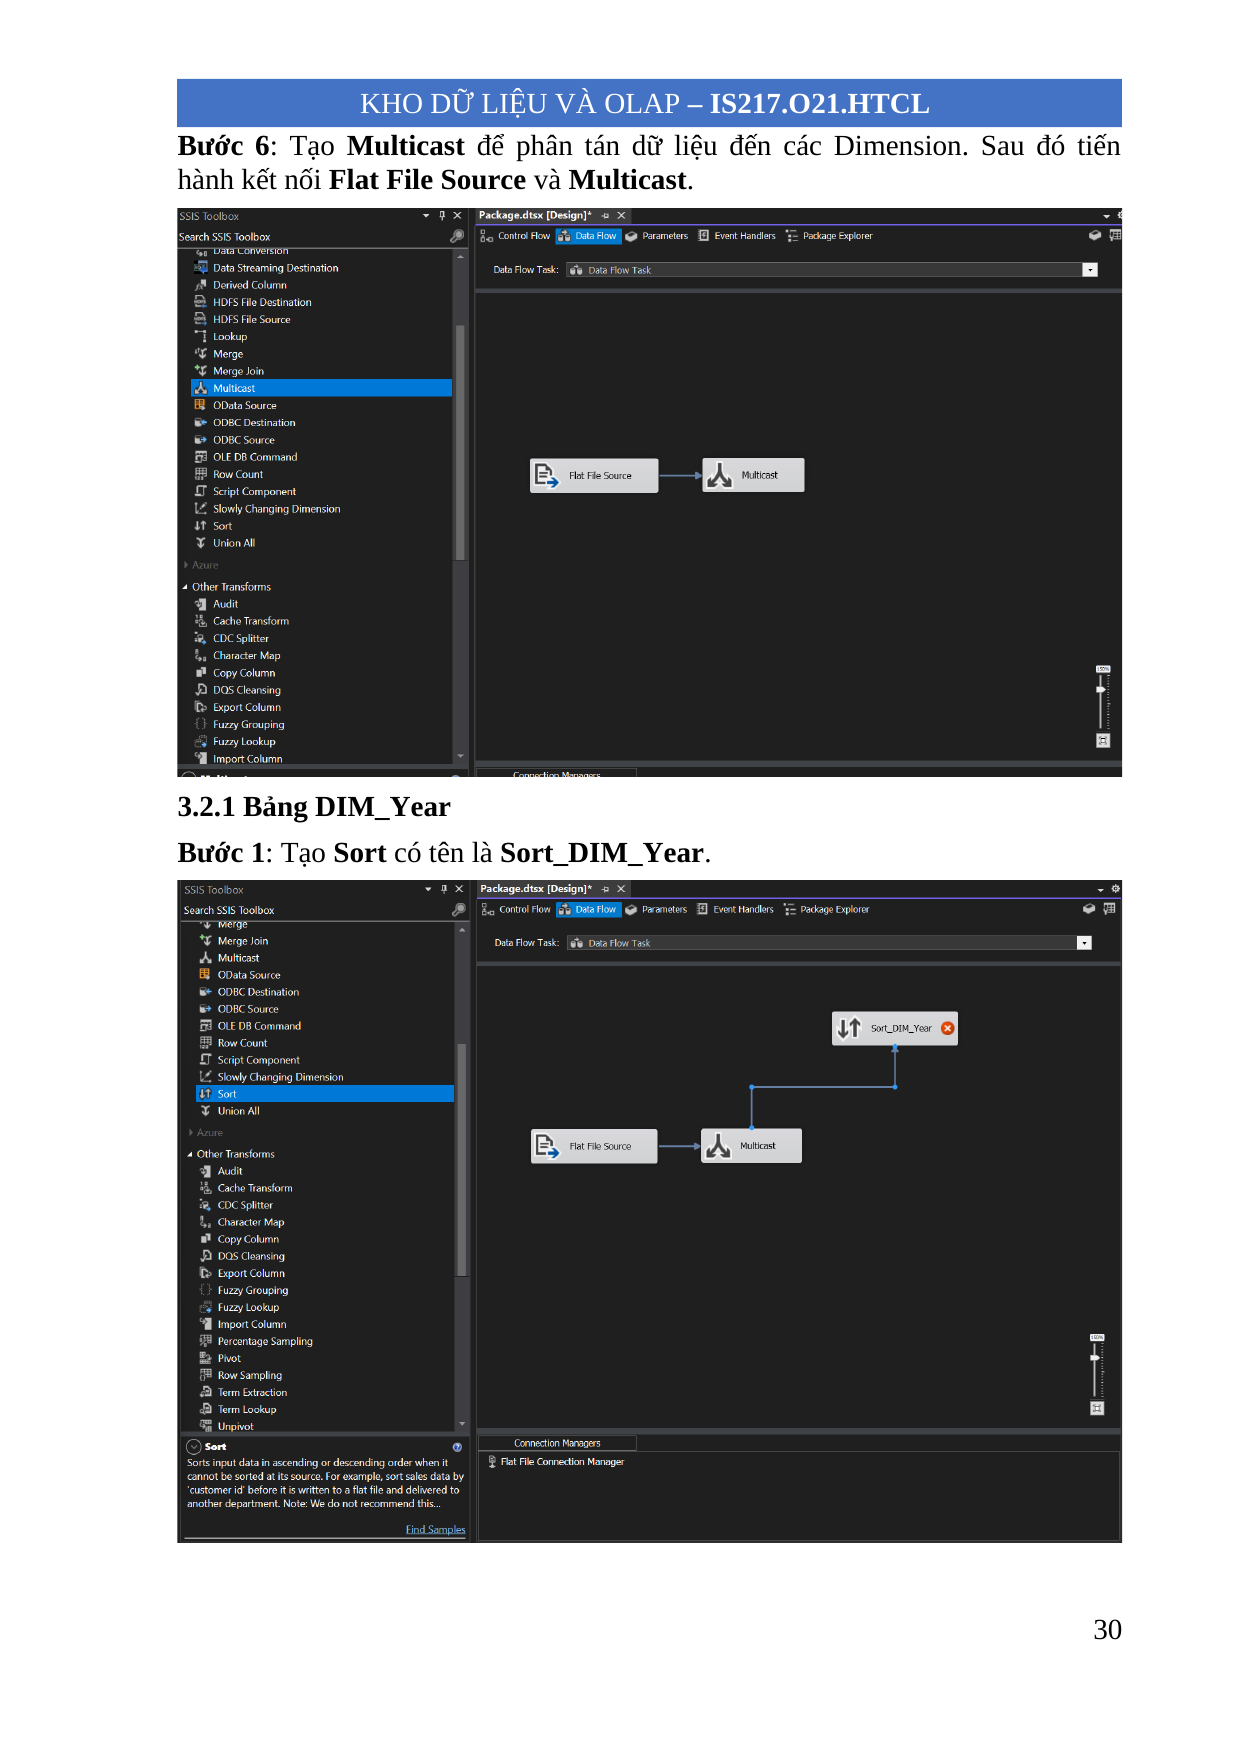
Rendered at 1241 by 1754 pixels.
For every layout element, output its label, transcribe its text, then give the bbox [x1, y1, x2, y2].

subtitle 3.2.1 Bảng DIM_Year [177, 789, 1122, 822]
text Bước 1: Tạo Sort có tên là Sort_DIM_Year. [177, 835, 1122, 868]
picture [177, 880, 1123, 1543]
picture [177, 208, 1123, 777]
text Bước 6: Tạo Multicast để phân tán dữ liệu đến các Dimension. Sau đó tiến hành kết nối Flat File Source và Multicast. [177, 128, 1122, 196]
